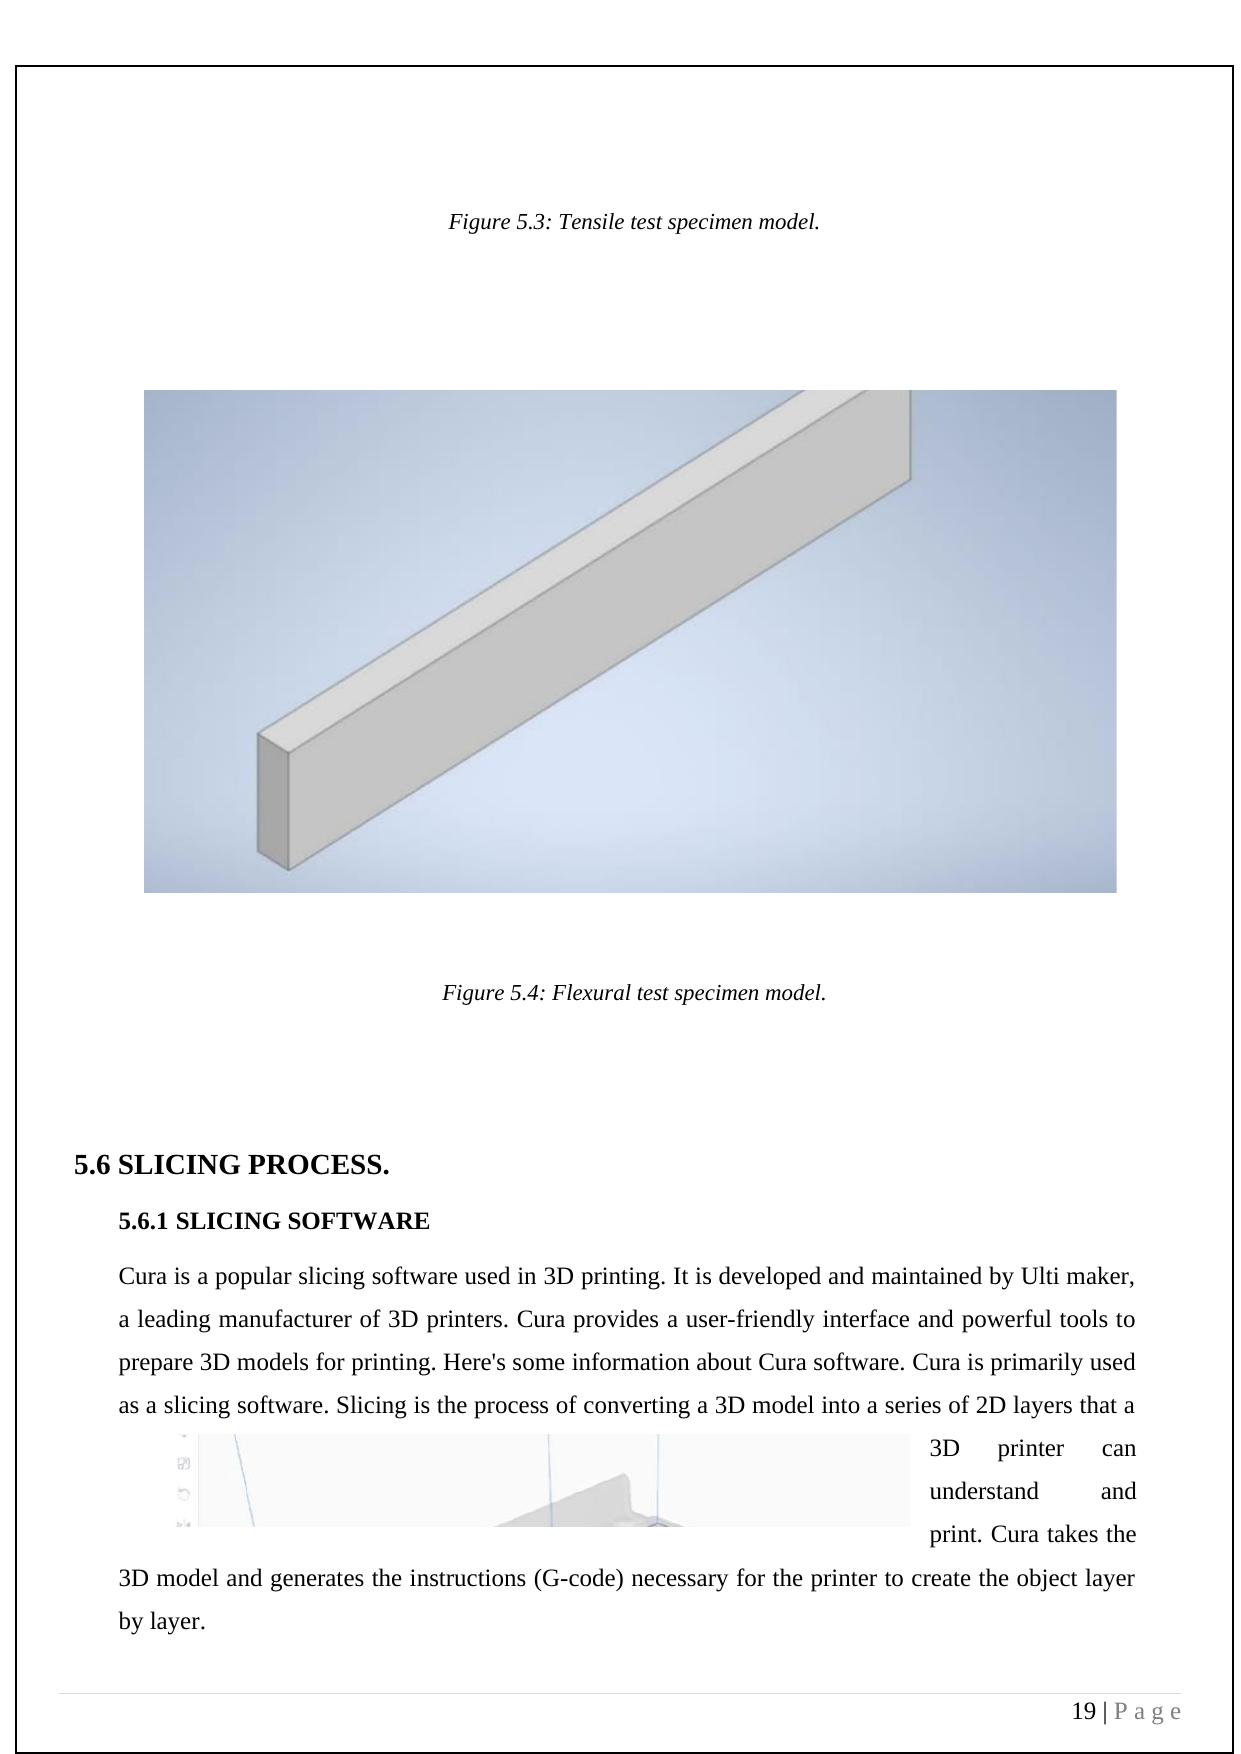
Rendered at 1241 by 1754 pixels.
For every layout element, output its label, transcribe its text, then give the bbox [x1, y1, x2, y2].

text Cura is a popular slicing software used in 3D printing. It is developed and maintained by Ulti maker, a leading manufacturer of 3D printers. Cura provides a user-friendly interface and powerful tools to prepare 3D models for printing. Here's some information about Cura software. Cura is primarily used as a slicing software. Slicing is the process of converting a 3D model into a series of 2D layers that a 3D printer can understand and print. Cura takes the 3D model and generates the instructions (G-code) necessary for the printer to create the object layer by layer. [118, 1261, 1137, 1634]
list Figure 5.3: Tensile test specimen model. [118, 208, 1151, 234]
text 5.6.1 SLICING SOFTWARE [118, 1206, 1232, 1235]
picture [162, 1435, 910, 1526]
text 5.6 SLICING PROCESS. [74, 1147, 1232, 1180]
picture [144, 390, 1117, 893]
list Figure 5.4: Flexural test specimen model. [118, 914, 1151, 1005]
